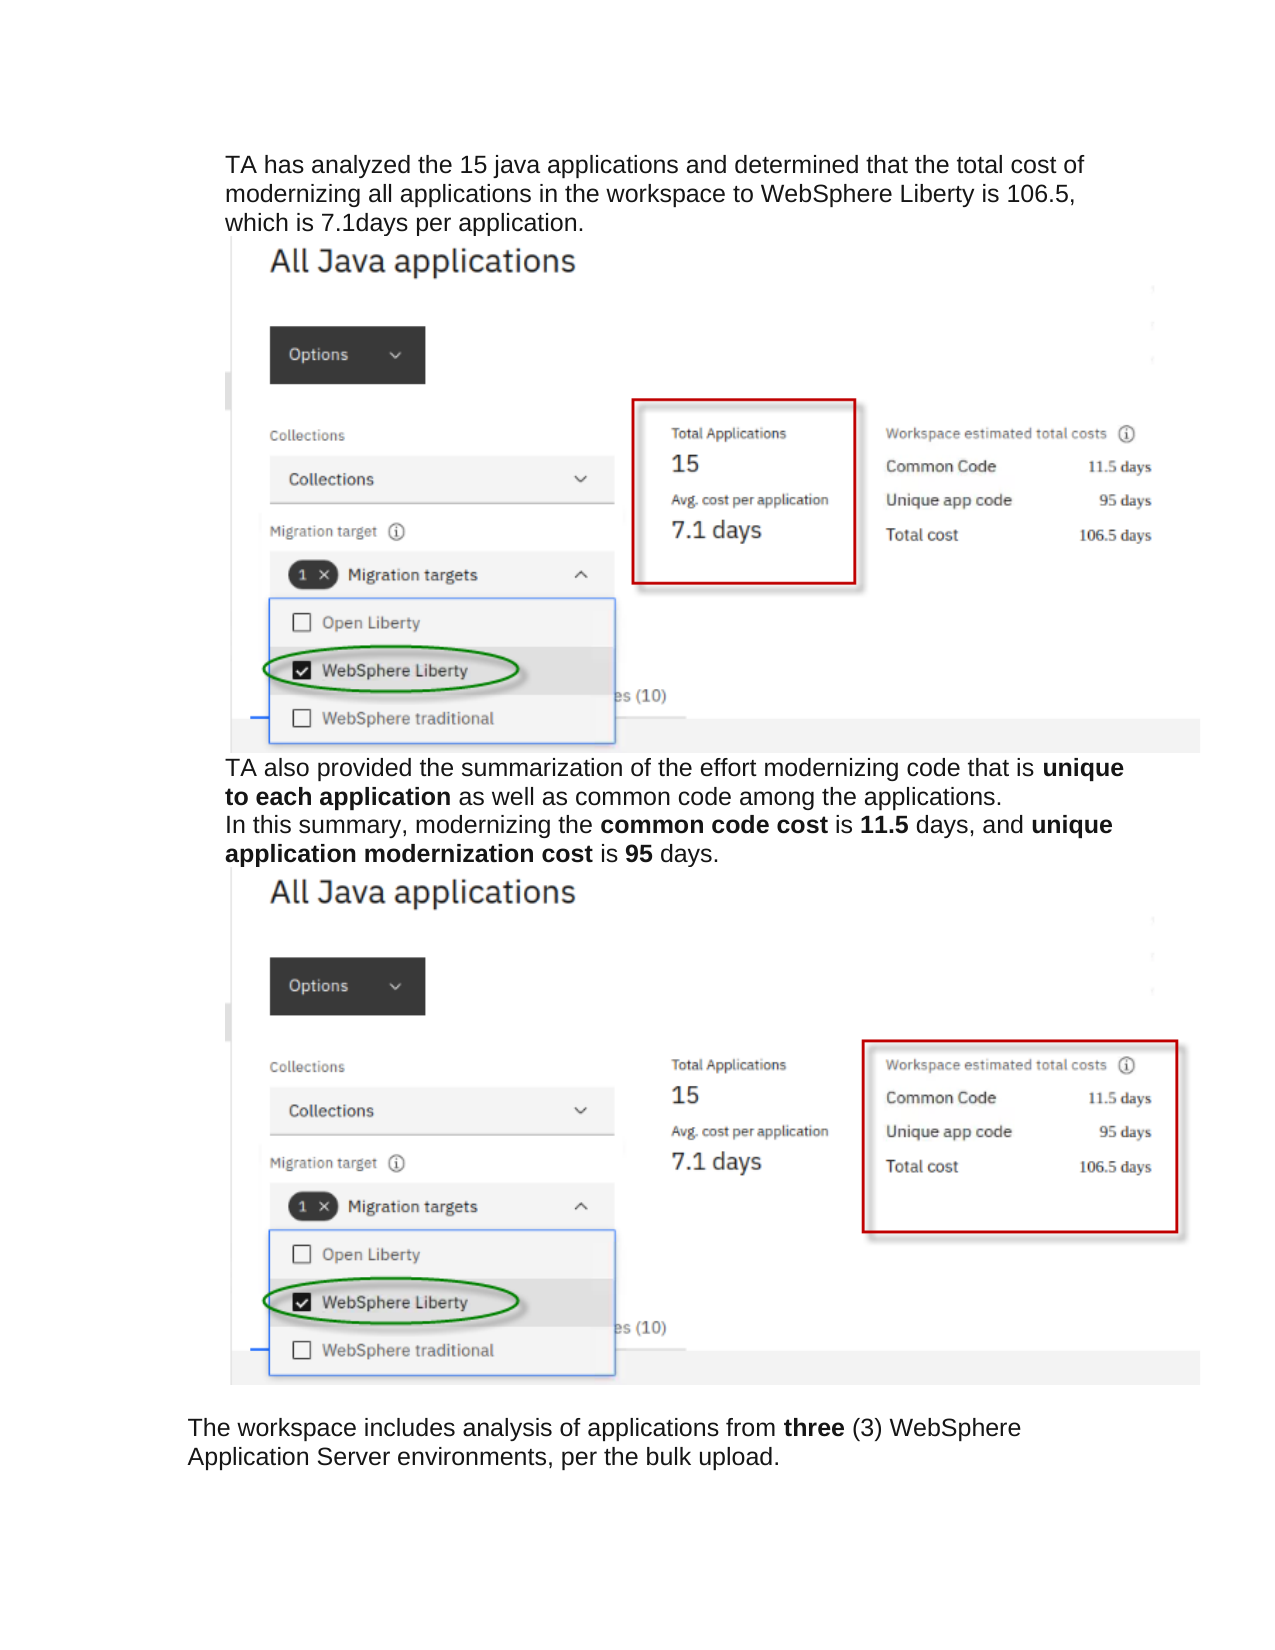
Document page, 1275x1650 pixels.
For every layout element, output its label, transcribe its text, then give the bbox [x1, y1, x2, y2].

text The workspace includes analysis of applications from three (3) WebSphere Application Server environments, per the bulk upload. [187, 1413, 1125, 1470]
text TA has analyzed the 15 java applications and determined that the total cost of modernizing all applications in the workspace to WebSphere Liberty is 106.5, which is 7.1days per application. [225, 150, 1125, 236]
picture [225, 236, 1200, 753]
picture [225, 867, 1200, 1385]
text In this summary, modernizing the common code cost is 11.5 days, and unique application modernization cost is 95 days. [225, 810, 1125, 867]
text TA also provided the summarization of the effort modernizing code that is unique to each application as well as common code among the applications. [225, 753, 1125, 810]
